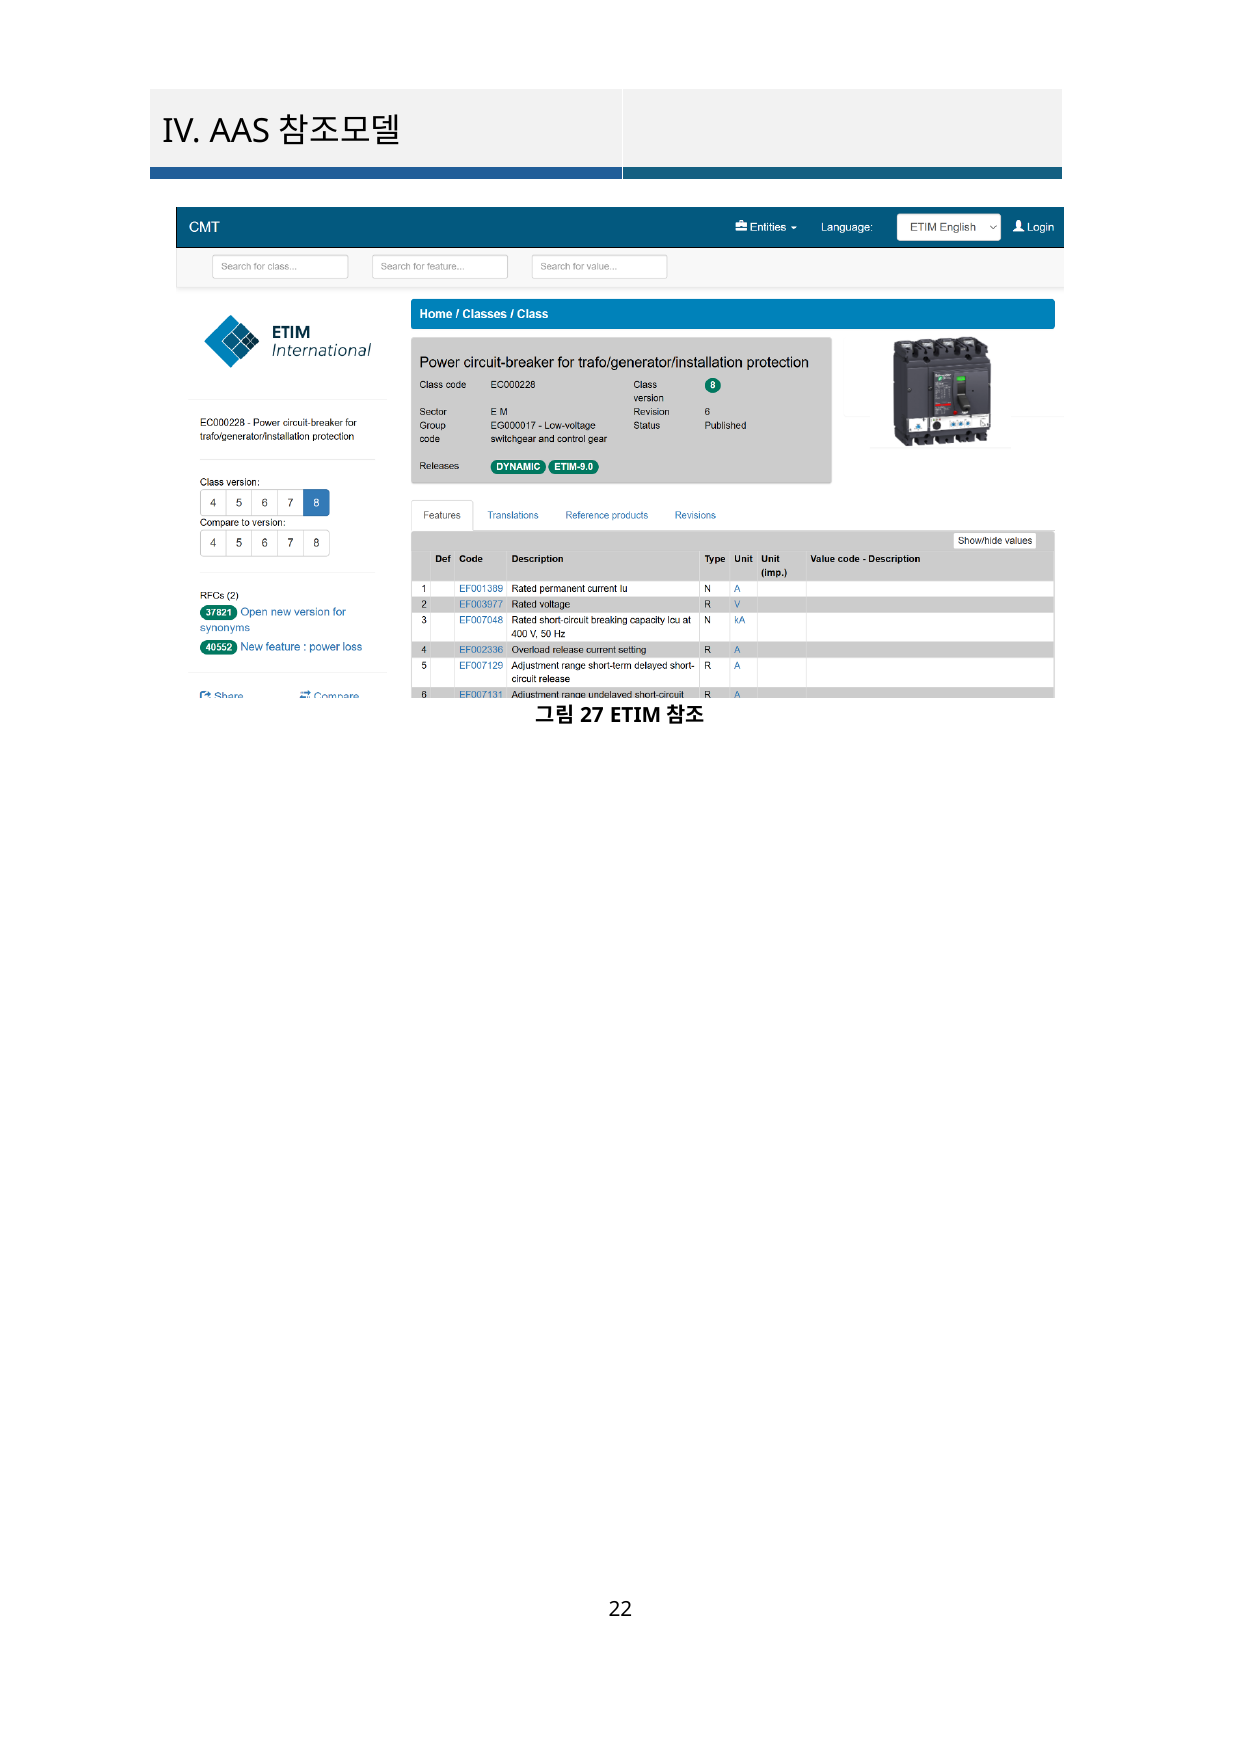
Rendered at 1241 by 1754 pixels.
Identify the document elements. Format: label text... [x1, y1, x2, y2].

picture [773, 225, 785, 230]
picture [736, 221, 746, 230]
picture [176, 248, 1064, 698]
picture [897, 214, 1001, 240]
picture [1014, 221, 1023, 231]
